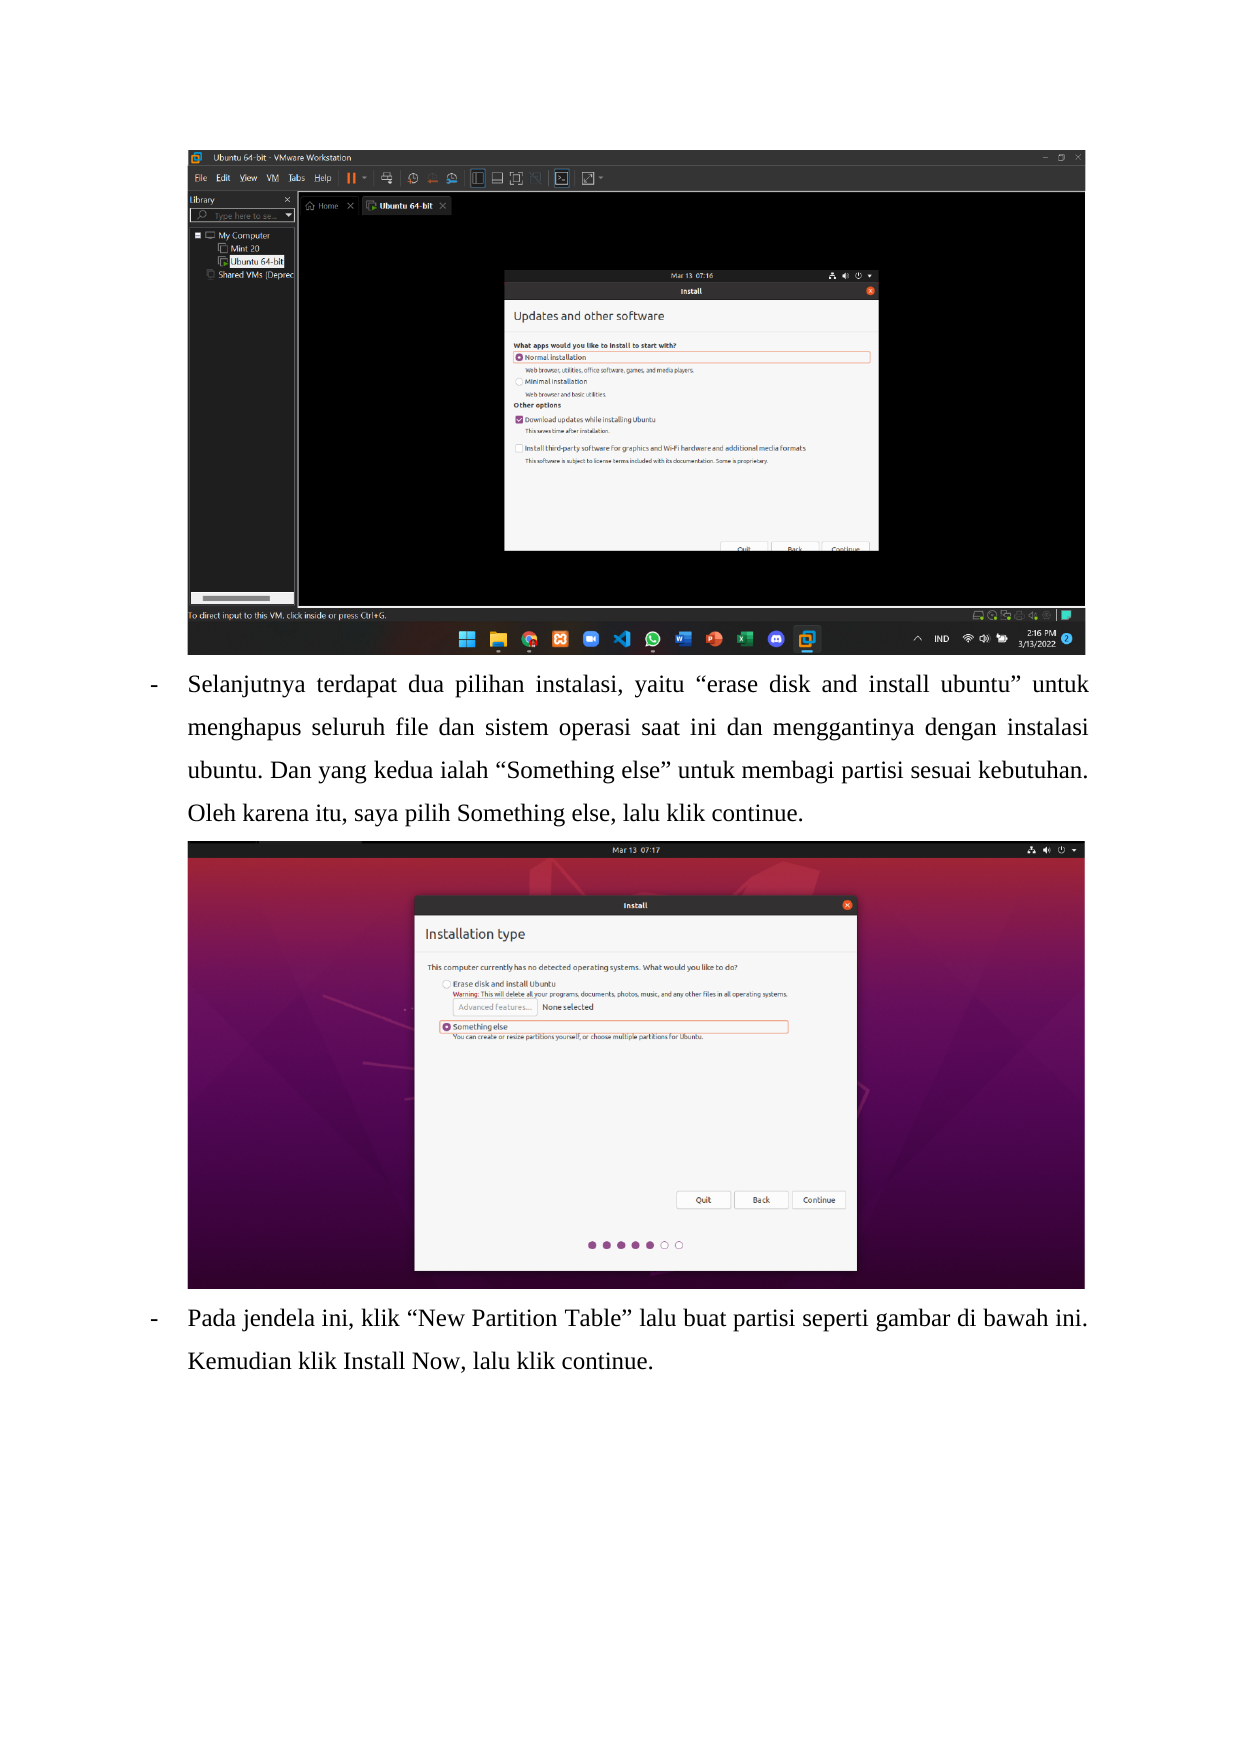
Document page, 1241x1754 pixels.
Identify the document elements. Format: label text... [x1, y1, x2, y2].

list Pada jendela ini, klik “New Partition Table” lalu buat partisi seperti gambar di bawah ini. Kemudian klik Install Now, lalu klik continue. [150, 1303, 1090, 1374]
picture [187, 841, 1086, 1289]
picture [187, 150, 1086, 655]
list Selanjutnya terdapat dua pilihan instalasi, yaitu “erase disk and install ubuntu” untuk menghapus seluruh file dan sistem operasi saat ini dan menggantinya dengan instalasi ubuntu. Dan yang kedua ialah “Something else” untuk membagi partisi sesuai kebutuhan. Oleh karena itu, saya pilih Something else, lalu klik continue. [150, 669, 1090, 827]
